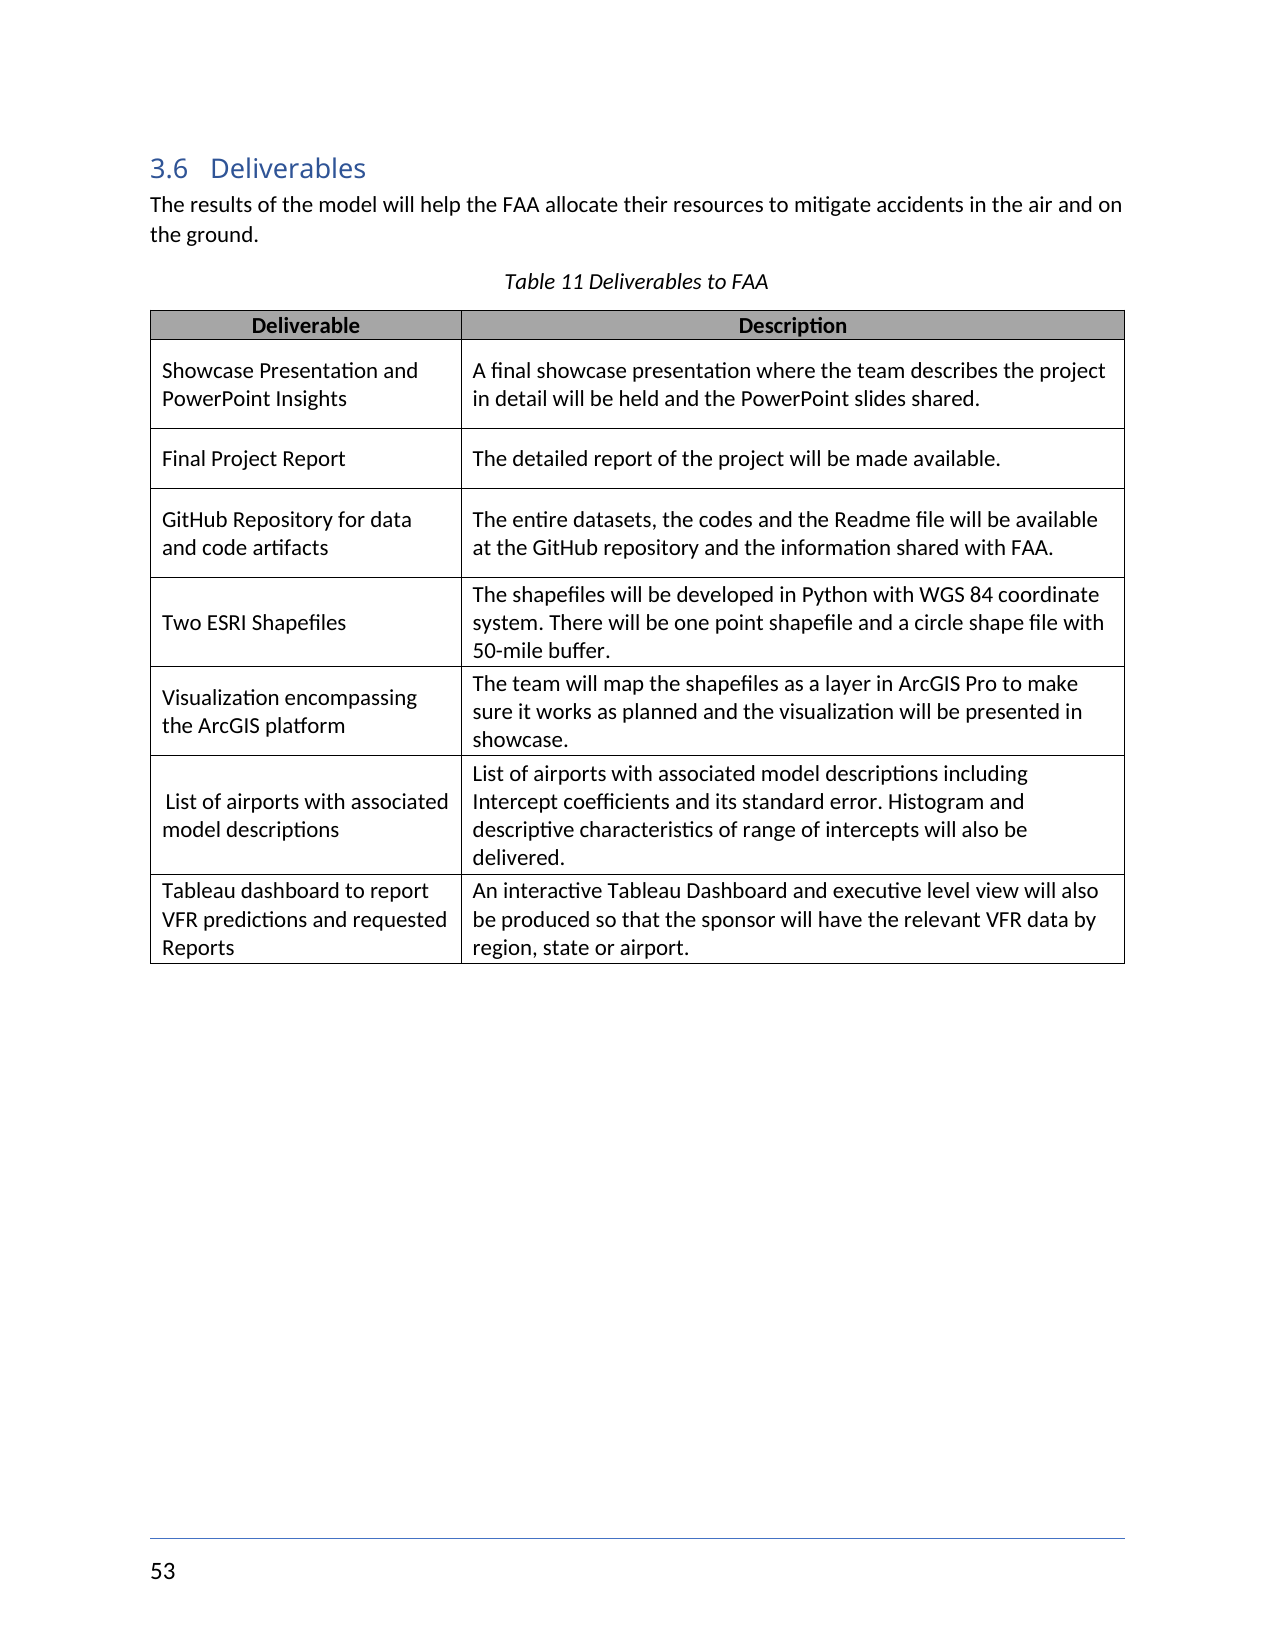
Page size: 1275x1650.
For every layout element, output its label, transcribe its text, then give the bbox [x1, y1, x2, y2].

table_cell Final Project Report [151, 429, 461, 488]
subtitle Deliverables [150, 150, 1125, 187]
table_cell List of airports with associated model descriptions [151, 756, 461, 874]
table_cell Tableau dashboard to report VFR predictions and requested Reports [151, 875, 461, 963]
text The results of the model will help the FAA allocate their resources to mitigate accidents in the air and on the ground. [150, 190, 1125, 248]
table_cell Visualization encompassing the ArcGIS platform [151, 667, 461, 755]
table_cell The entire datasets, the codes and the Readme file will be available at the GitHub repository and the information shared with FAA. [462, 489, 1124, 577]
table_cell GitHub Repository for data and code artifacts [151, 489, 461, 577]
table_cell The shapefiles will be developed in Python with WGS 84 coordinate system. There will be one point shapefile and a circle shape file with 50-mile buffer. [462, 578, 1124, 666]
table_header Deliverable [151, 311, 461, 339]
table_cell An interactive Tableau Dashboard and executive level view will also be produced so that the sponsor will have the relevant VFR data by region, state or airport. [462, 875, 1124, 963]
table_cell The detailed report of the project will be made available. [462, 429, 1124, 488]
table_header Description [462, 311, 1124, 339]
table_cell A final showcase presentation where the team describes the project in detail will be held and the PowerPoint slides shared. [462, 340, 1124, 428]
table_cell List of airports with associated model descriptions including Intercept coefficients and its standard error. Histogram and descriptive characteristics of range of intercepts will also be delivered. [462, 756, 1124, 874]
table_cell Showcase Presentation and PowerPoint Insights [151, 340, 461, 428]
table_cell Two ESRI Shapefiles [151, 578, 461, 666]
table_cell The team will map the shapefiles as a layer in ArcGIS Pro to make sure it works as planned and the visualization will be presented in showcase. [462, 667, 1124, 755]
